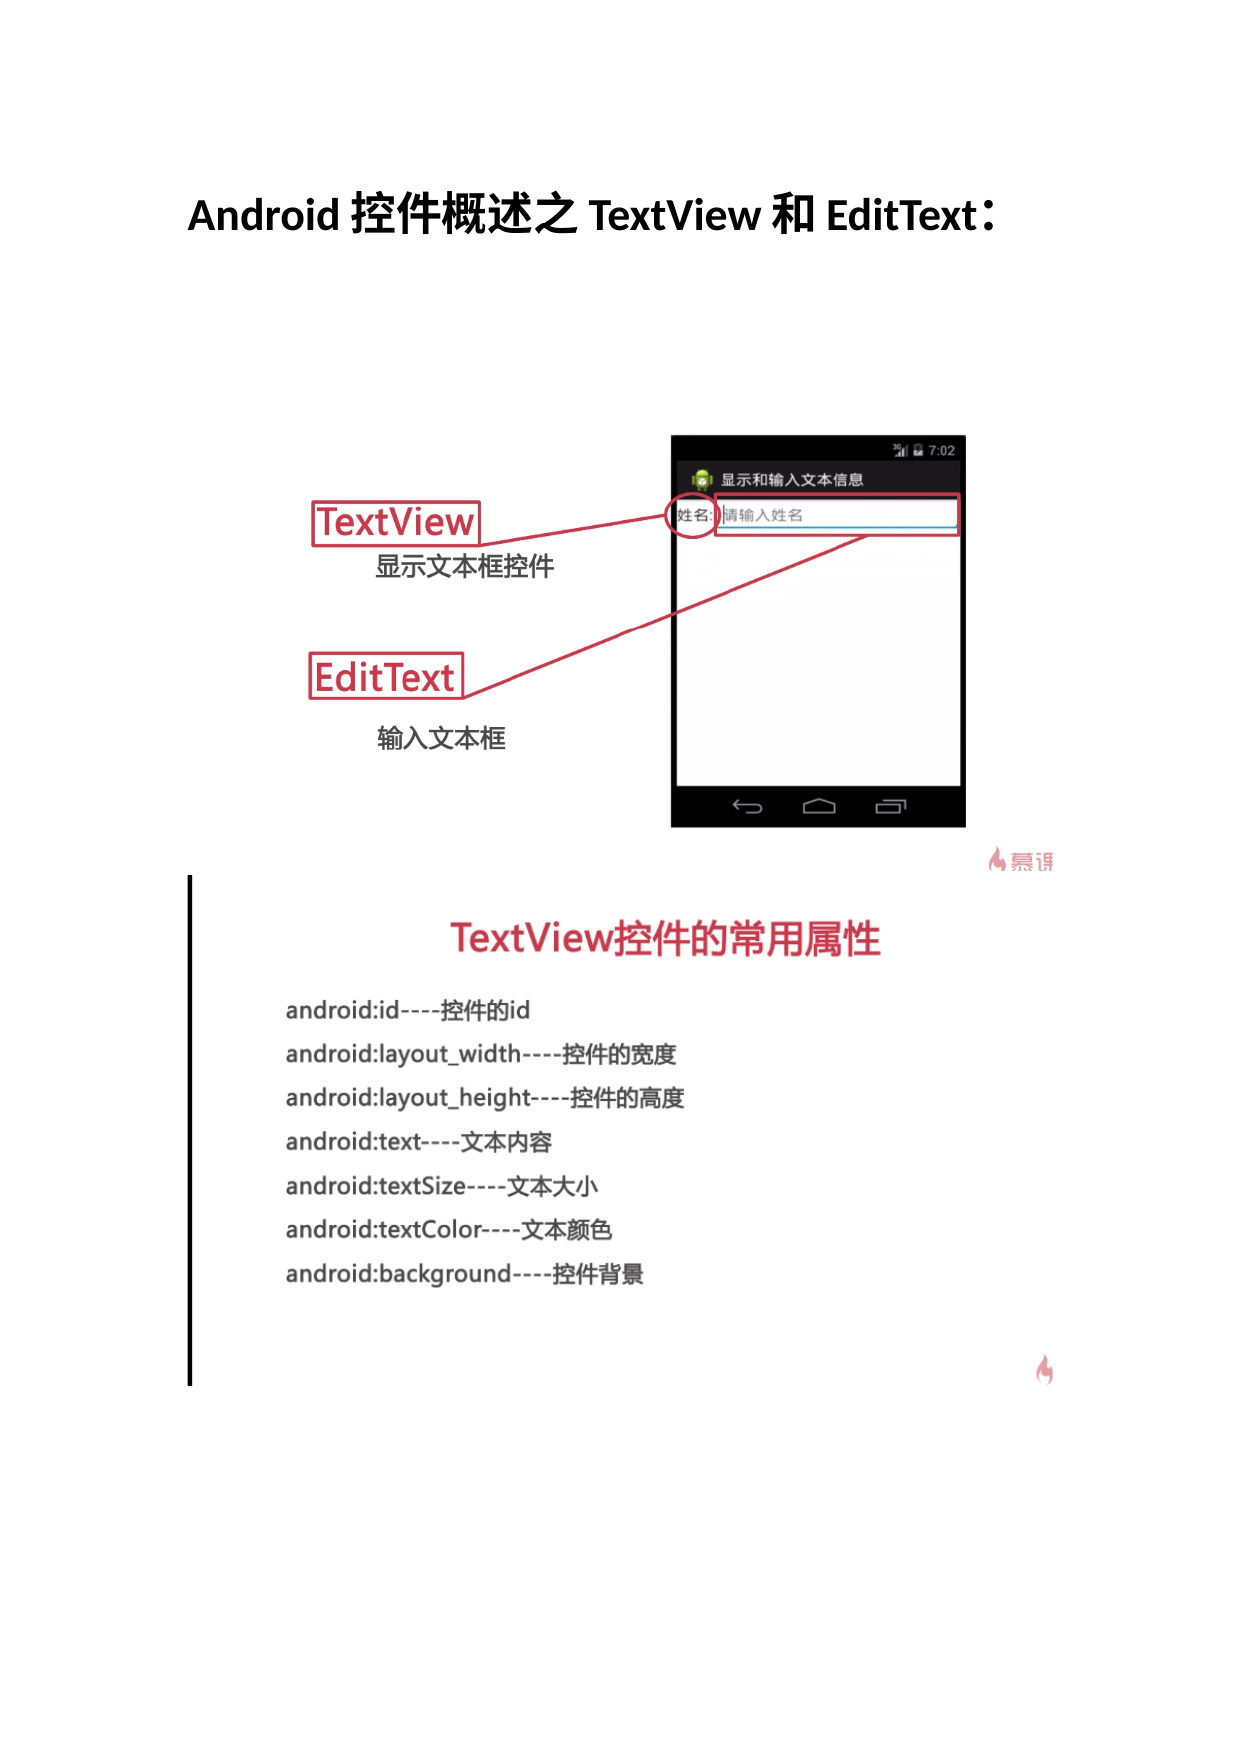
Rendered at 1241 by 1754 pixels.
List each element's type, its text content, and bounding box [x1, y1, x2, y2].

subtitle Android控件概述之TextView和EditText： [187, 162, 1053, 259]
picture [187, 875, 1053, 1386]
picture [187, 387, 1053, 871]
